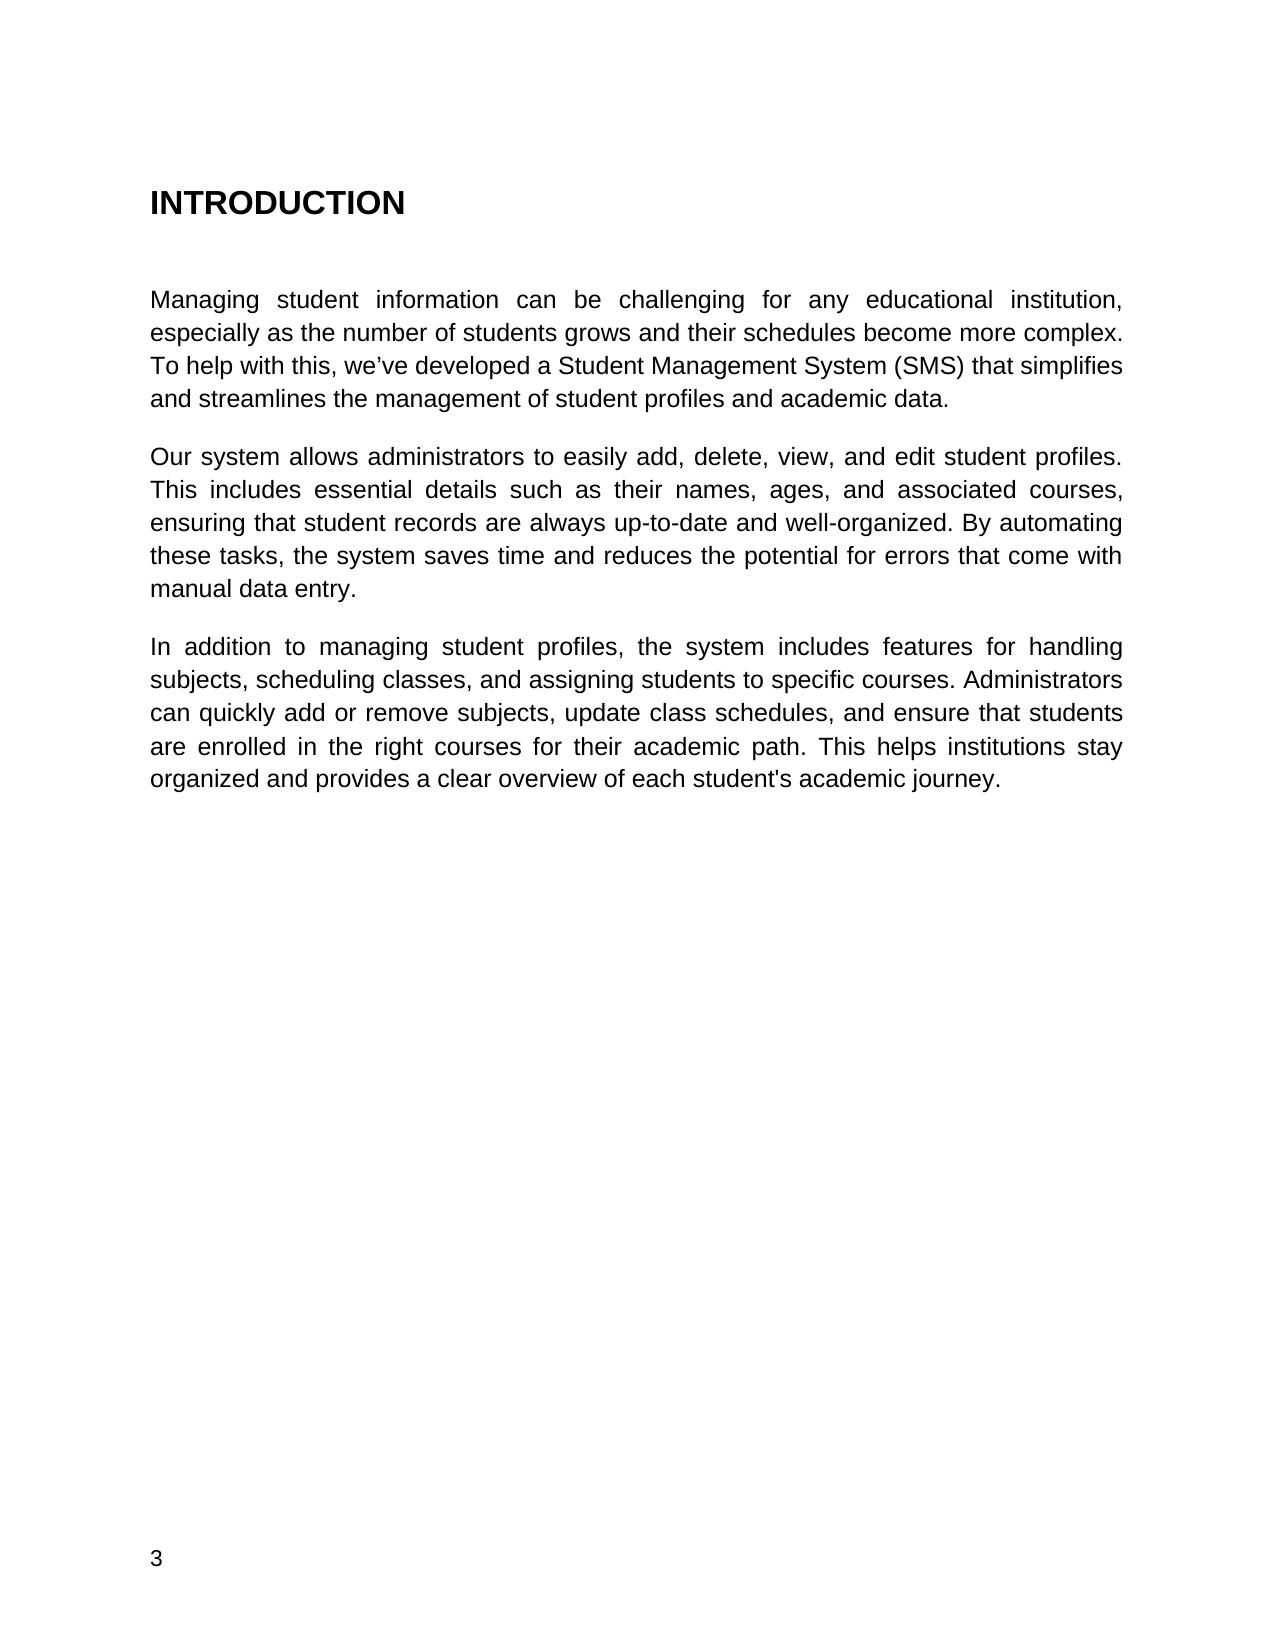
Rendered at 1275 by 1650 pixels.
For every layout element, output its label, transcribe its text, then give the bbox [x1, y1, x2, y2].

text In addition to managing student profiles, the system includes features for handling subjects, scheduling classes, and assigning students to specific courses. Administrators can quickly add or remove subjects, update class schedules, and ensure that students are enrolled in the right courses for their academic path. This helps institutions stay organized and provides a clear overview of each student's academic journey. [150, 632, 1125, 793]
text INTRODUCTION [150, 183, 1125, 221]
text Managing student information can be challenging for any educational institution, especially as the number of students grows and their schedules become more complex. To help with this, we’ve developed a Student Management System (SMS) that simplifies and streamlines the management of student profiles and academic data. [150, 285, 1125, 413]
text Our system allows administrators to easily add, delete, view, and edit student profiles. This includes essential details such as their names, ages, and associated courses, ensuring that student records are always up-to-date and well-organized. By automating these tasks, the system saves time and reduces the potential for errors that come with manual data entry. [150, 442, 1125, 603]
